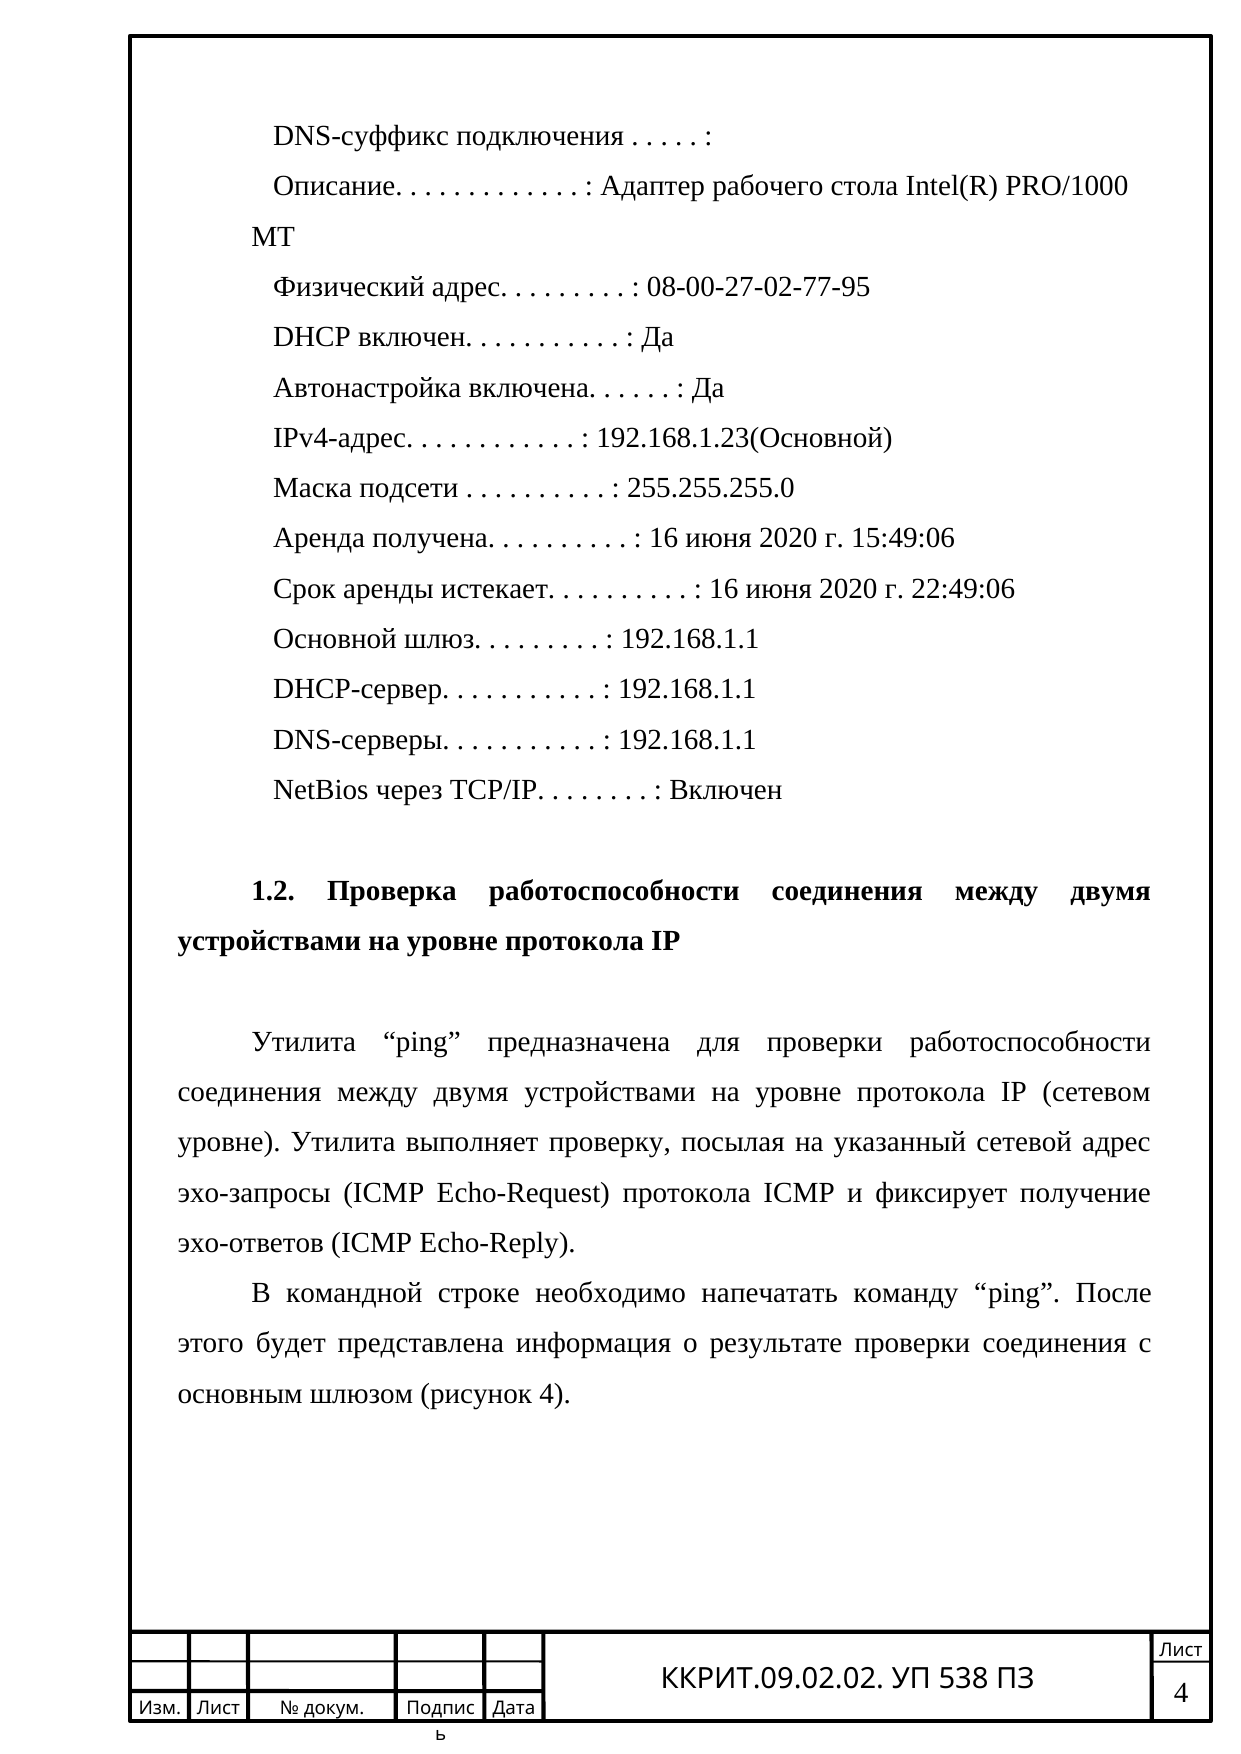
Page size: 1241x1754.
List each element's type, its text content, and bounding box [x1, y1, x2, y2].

text DNS-суффикс подключения . . . . . : [177, 118, 1152, 152]
subtitle 1.2. Проверка работоспособности соединения между двумя устройствами на уровне протокола IP [177, 873, 1152, 957]
text Описание. . . . . . . . . . . . . : Адаптер рабочего стола Intel(R) PRO/1000 [177, 168, 1152, 202]
text Маска подсети . . . . . . . . . . : 255.255.255.0 [177, 470, 1152, 504]
text DNS-серверы. . . . . . . . . . . : 192.168.1.1 [177, 722, 1152, 755]
text Срок аренды истекает. . . . . . . . . . : 16 июня 2020 г. 22:49:06 [177, 571, 1152, 604]
text NetBios через TCP/IP. . . . . . . . : Включен [177, 772, 1152, 806]
text В командной строке необходимо напечатать команду “ping”. После этого будет представлена информация о результате проверки соединения с основным шлюзом (рисунок 4). [177, 1275, 1152, 1409]
text MT [177, 219, 1152, 252]
text IPv4-адрес. . . . . . . . . . . . : 192.168.1.23(Основной) [177, 420, 1152, 453]
text Автонастройка включена. . . . . . : Да [177, 370, 1152, 403]
text Основной шлюз. . . . . . . . . : 192.168.1.1 [177, 621, 1152, 655]
text Аренда получена. . . . . . . . . . : 16 июня 2020 г. 15:49:06 [177, 521, 1152, 554]
text DHCP включен. . . . . . . . . . . : Да [177, 319, 1152, 353]
text Утилита “ping” предназначена для проверки работоспособности соединения между двумя устройствами на уровне протокола IP (сетевом уровне). Утилита выполняет проверку, посылая на указанный сетевой адрес эхо-запросы (ICMP Echo-Request) протокола ICMP и фиксирует получение эхо-ответов (ICMP Echo-Reply). [177, 1024, 1152, 1258]
text DHCP-сервер. . . . . . . . . . . : 192.168.1.1 [177, 672, 1152, 705]
text Физический адрес. . . . . . . . . : 08-00-27-02-77-95 [177, 269, 1152, 303]
